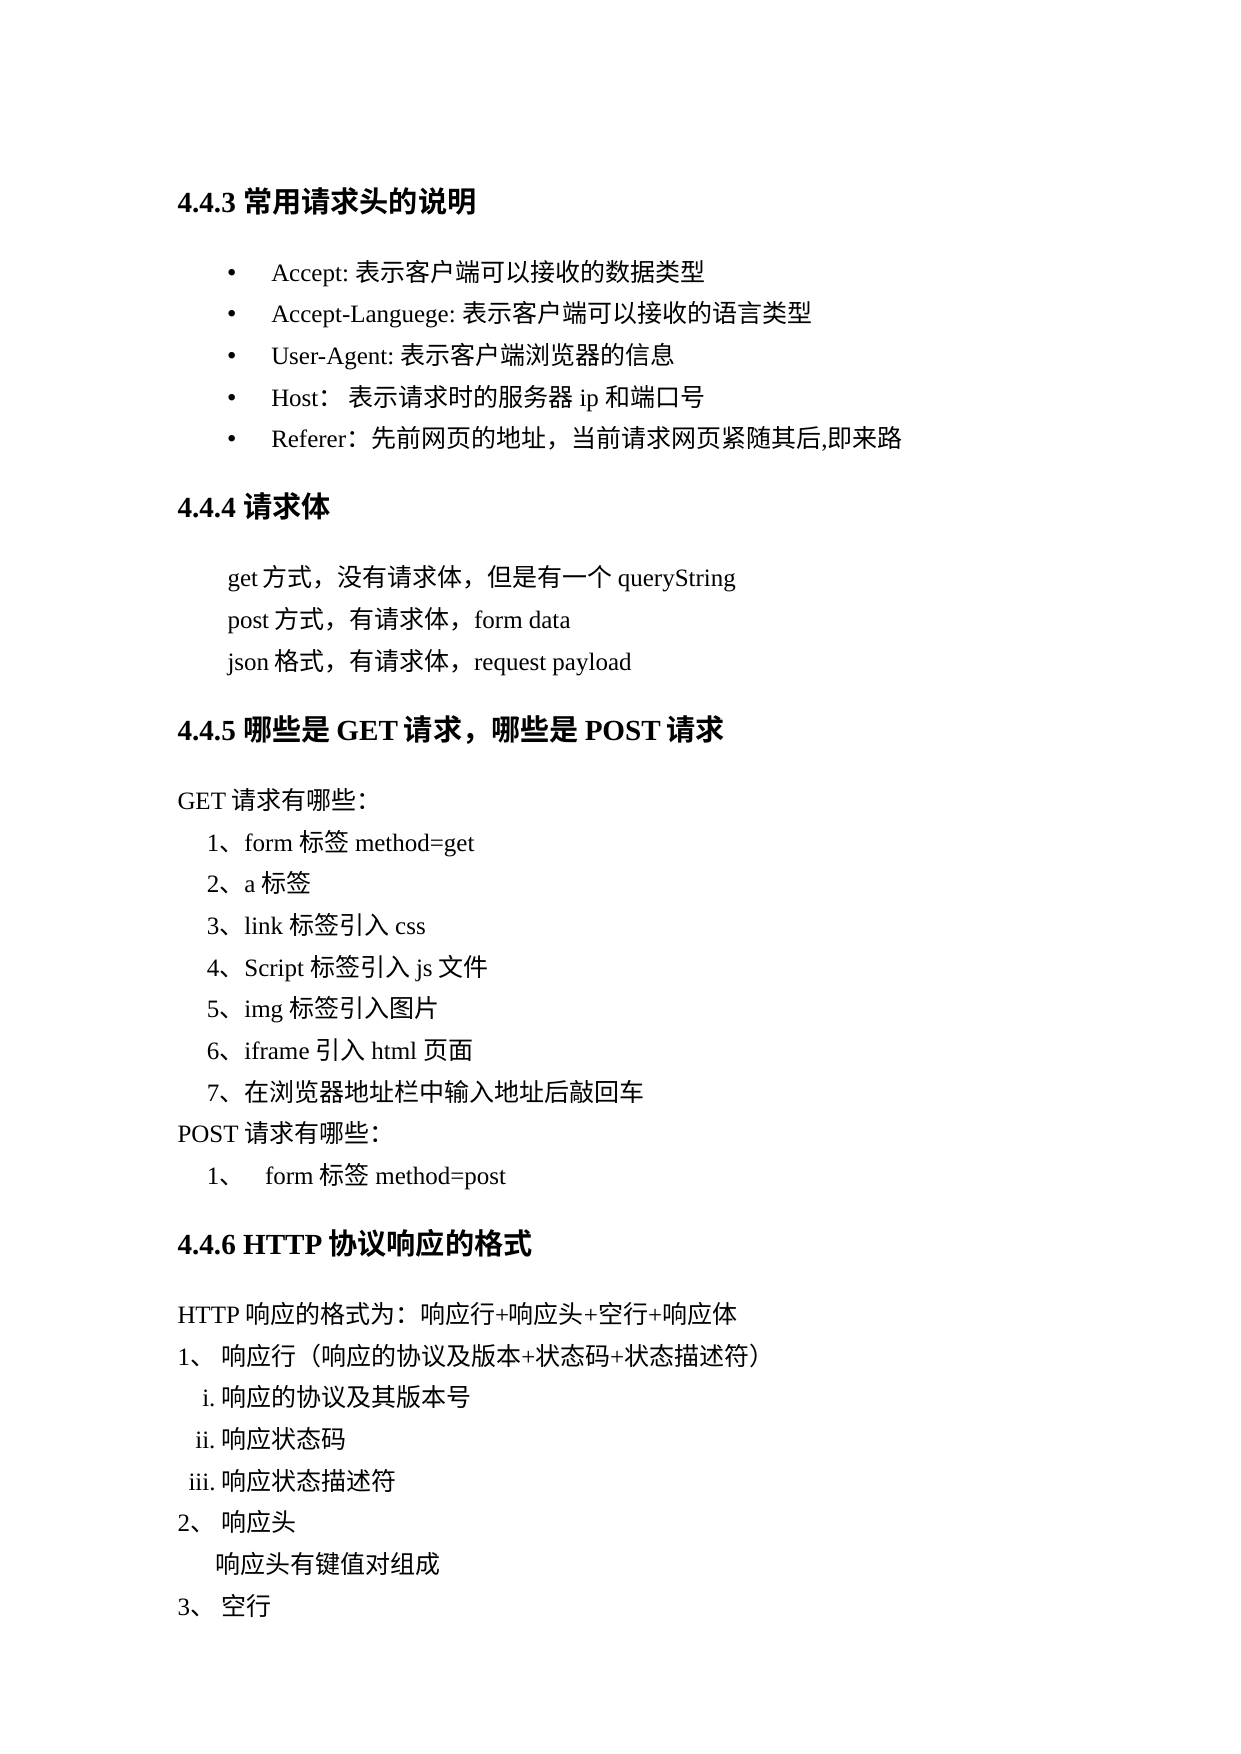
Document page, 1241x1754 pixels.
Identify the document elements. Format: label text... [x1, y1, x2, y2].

text 2、a 标签 [177, 859, 1122, 901]
text json格式，有请求体，request payload [177, 637, 1122, 678]
subtitle 请求体 [177, 483, 1122, 526]
subtitle 哪些是GET请求，哪些是POST请求 [177, 706, 1122, 749]
text 7、在浏览器地址栏中输入地址后敲回车 [177, 1068, 1122, 1109]
list Host： 表示请求时的服务器 ip 和端口号 [227, 373, 1122, 414]
text 4、Script 标签引入 js 文件 [177, 943, 1122, 984]
list 空行 [177, 1582, 1122, 1623]
text 1、form 标签 method=get [177, 818, 1122, 859]
list User-Agent: 表示客户端浏览器的信息 [227, 331, 1122, 373]
subtitle 常用请求头的说明 [177, 177, 1122, 221]
list Referer：先前网页的地址，当前请求网页紧随其后,即来路 [227, 414, 1122, 456]
text 响应头有键值对组成 [215, 1540, 1122, 1582]
list Accept-Languege: 表示客户端可以接收的语言类型 [227, 289, 1122, 331]
list 响应状态描述符 [222, 1457, 1122, 1498]
text GET 请求有哪些： [177, 776, 1122, 818]
text 5、img 标签引入图片 [177, 984, 1122, 1026]
subtitle HTTP协议响应的格式 [177, 1220, 1122, 1263]
text post方式，有请求体，form data [177, 595, 1122, 637]
text POST 请求有哪些： [177, 1109, 1122, 1151]
text get方式，没有请求体，但是有一个queryString [177, 553, 1122, 595]
list form 标签 method=post [207, 1151, 1122, 1193]
list 响应的协议及其版本号 [222, 1373, 1122, 1415]
list 响应头 [177, 1498, 1122, 1540]
list 响应行（响应的协议及版本+状态码+状态描述符） [177, 1332, 1122, 1373]
list Accept: 表示客户端可以接收的数据类型 [227, 248, 1122, 289]
text HTTP响应的格式为：响应行+响应头+空行+响应体 [177, 1290, 1122, 1332]
list 响应状态码 [222, 1415, 1122, 1457]
text 6、iframe 引入 html 页面 [177, 1026, 1122, 1068]
text 3、link 标签引入 css [177, 901, 1122, 943]
